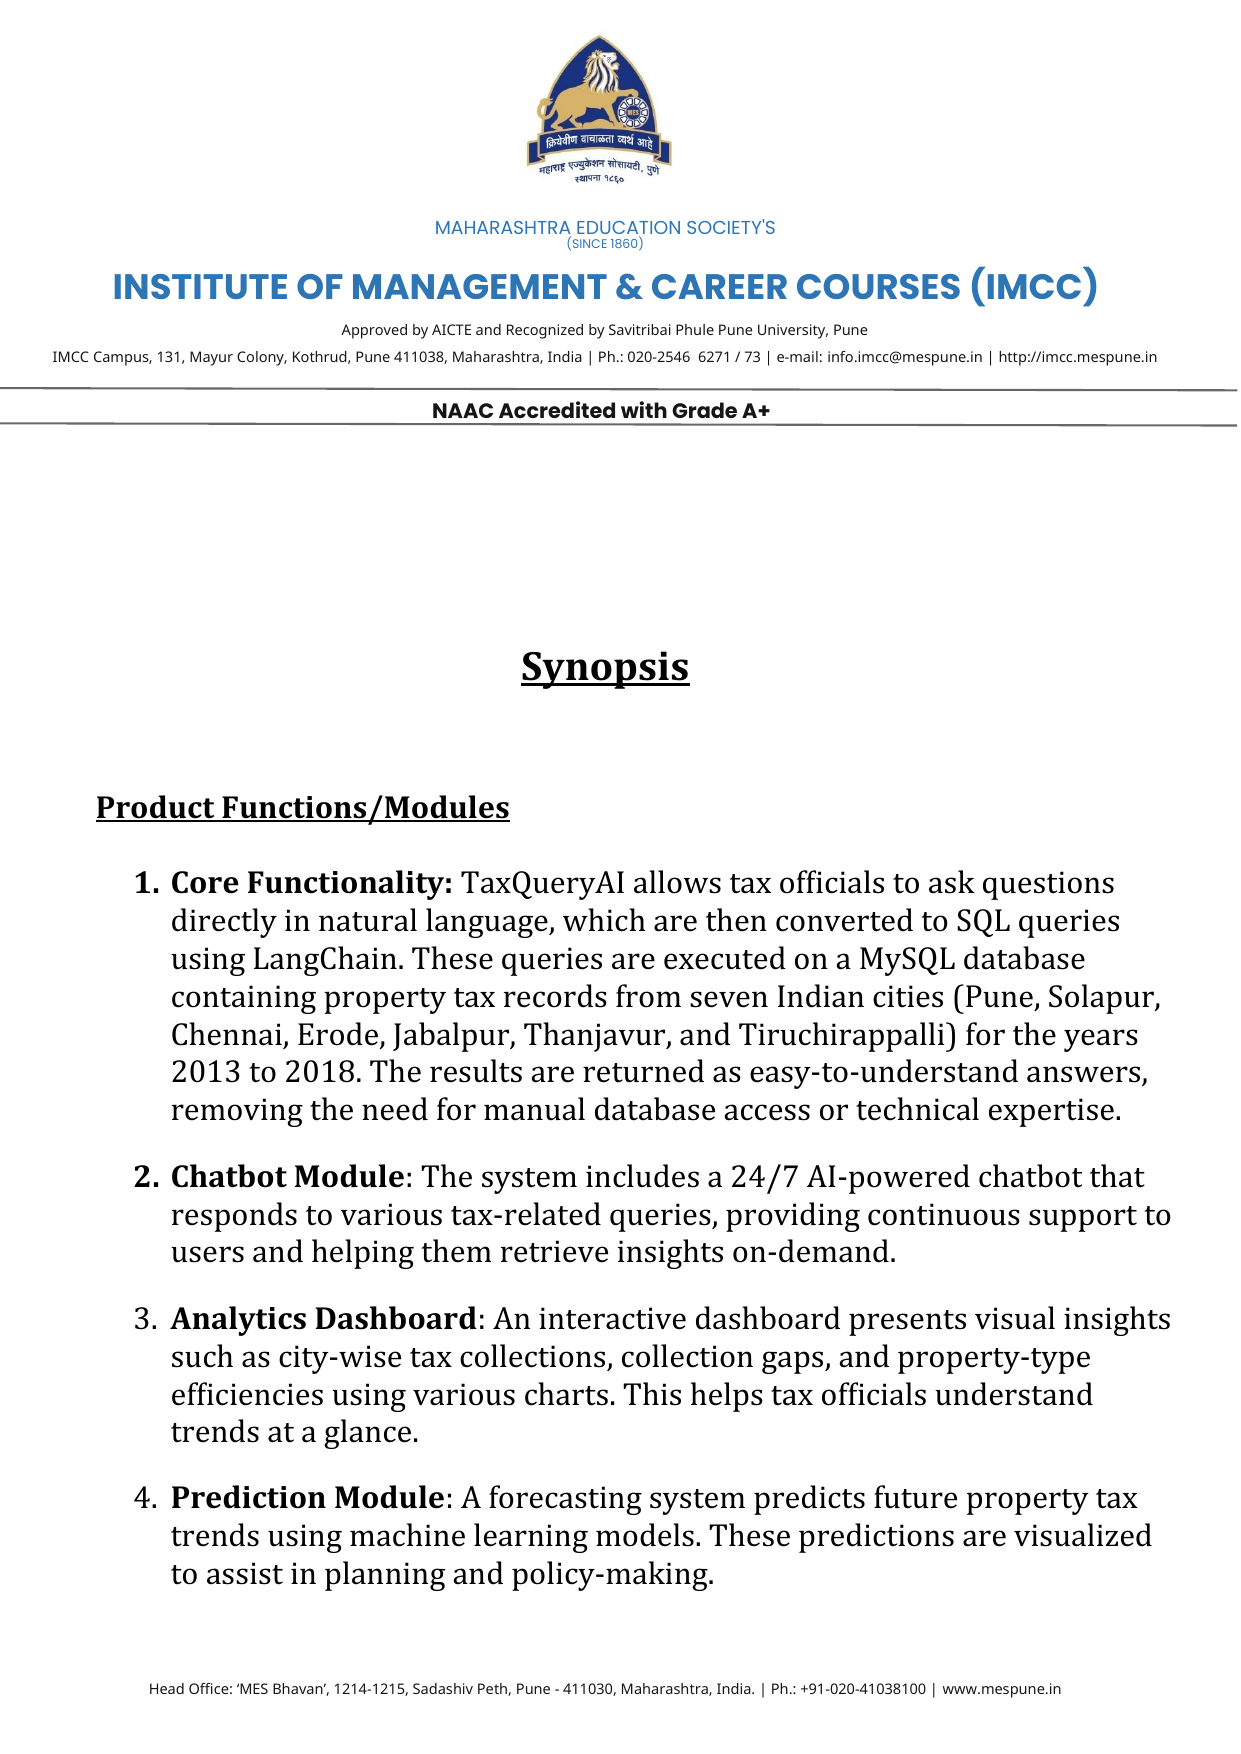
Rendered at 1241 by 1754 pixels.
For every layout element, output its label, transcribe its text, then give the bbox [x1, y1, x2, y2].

list Analytics Dashboard: An interactive dashboard presents visual insights such as city-wise tax collections, collection gaps, and property-type efficiencies using various charts. This helps tax officials understand trends at a glance. [133, 1299, 1181, 1478]
list Core Functionality: TaxQueryAI allows tax officials to ask questions directly in natural language, which are then converted to SQL queries using LangChain. These queries are executed on a MySQL database containing property tax records from seven Indian cities (Pune, Solapur, Chennai, Erode, Jabalpur, Thanjavur, and Tiruchirappalli) for the years 2013 to 2018. The results are returned as easy-to-understand answers, removing the need for manual database access or technical expertise. [133, 863, 1181, 1157]
list Chatbot Module: The system includes a 24/7 AI-powered chatbot that responds to various tax-related queries, providing continuous support to users and helping them retrieve insights on-demand. [133, 1157, 1181, 1299]
list Prediction Module: A forecasting system predicts future property tax trends using machine learning models. These predictions are visualized to assist in planning and policy-making. [133, 1478, 1181, 1591]
text Product Functions/Modules [95, 787, 1181, 825]
picture [507, 29, 690, 197]
text Synopsis [29, 641, 1181, 690]
